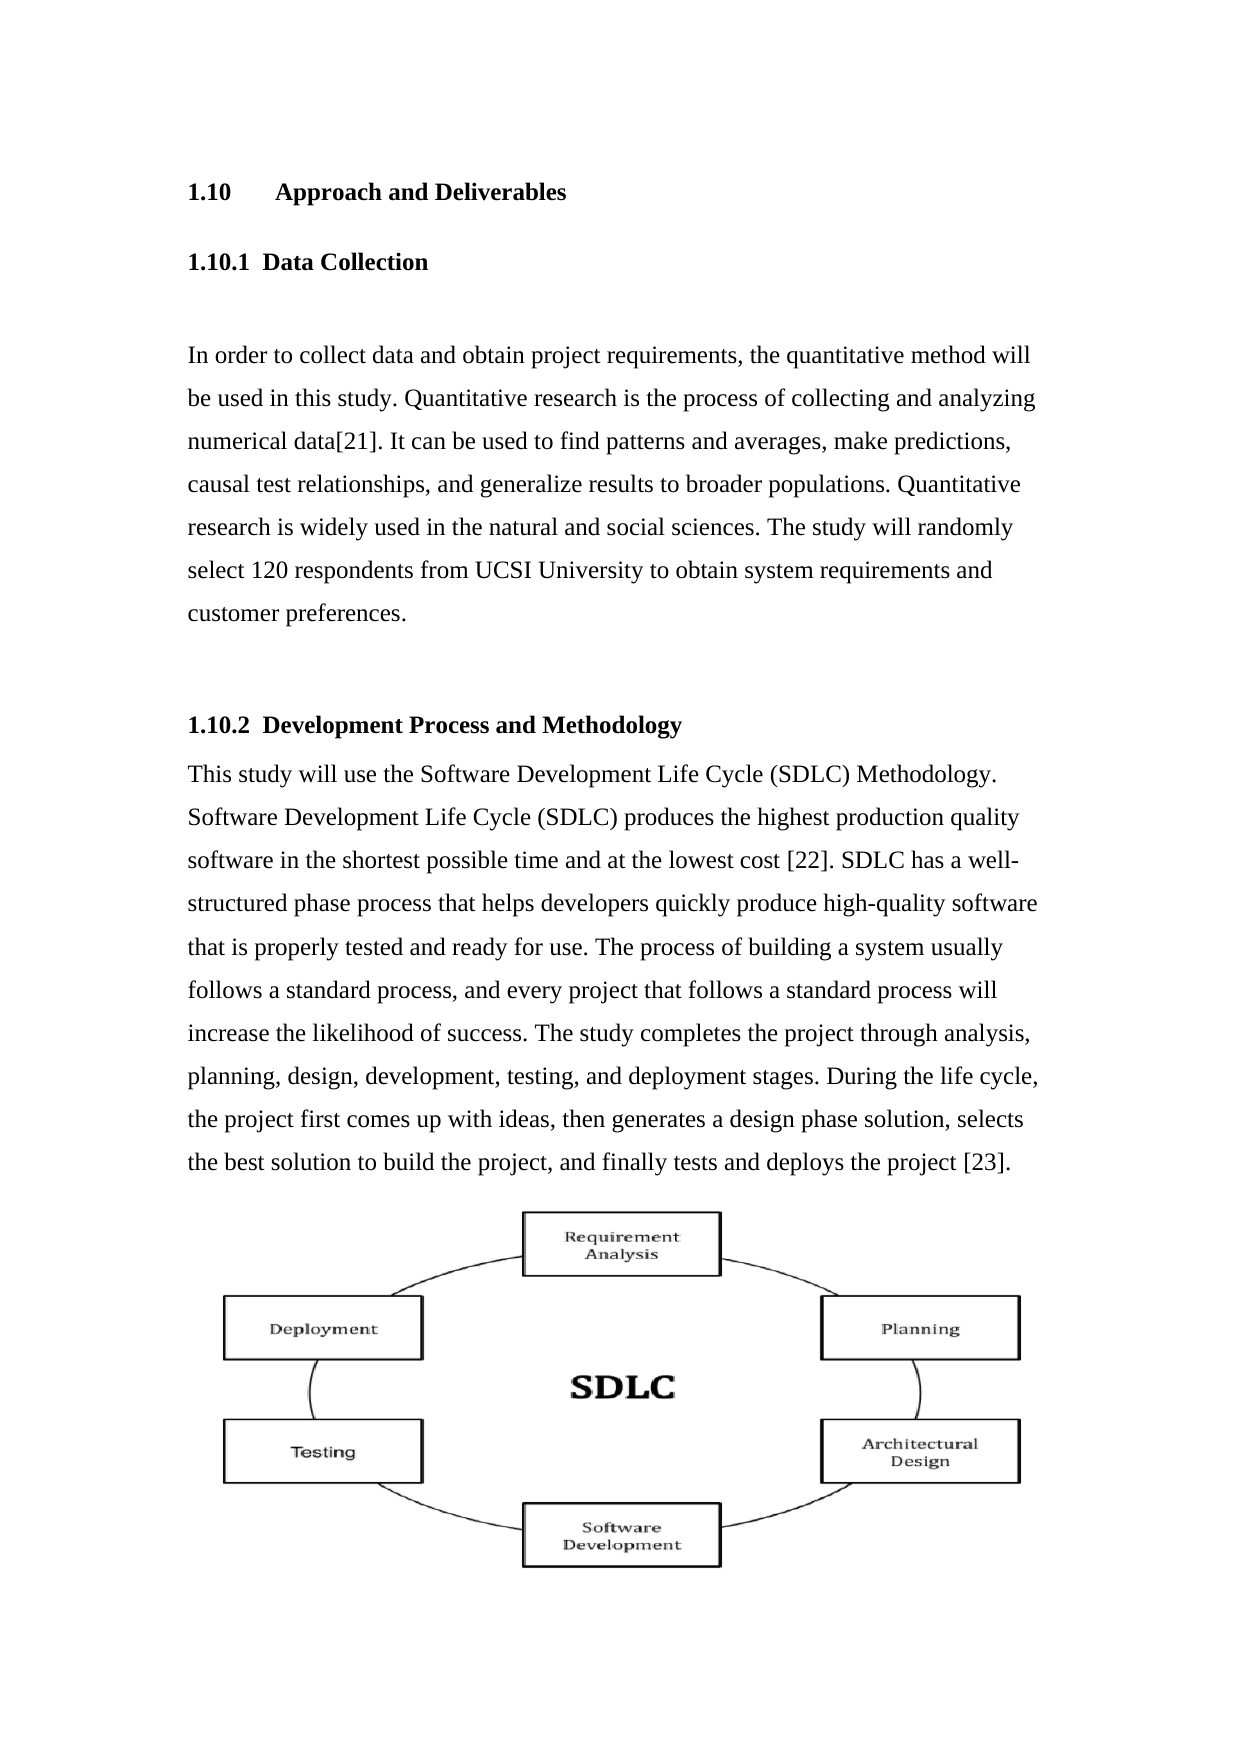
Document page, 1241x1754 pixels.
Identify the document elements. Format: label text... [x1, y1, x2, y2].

text In order to collect data and obtain project requirements, the quantitative method will be used in this study. Quantitative research is the process of collecting and analyzing numerical data[21]. It can be used to find patterns and averages, make predictions, causal test relationships, and generalize results to broader populations. Quantitative research is widely used in the natural and social sciences. The study will randomly select 120 respondents from UCSI University to obtain system requirements and customer preferences. [187, 340, 1053, 627]
subtitle Data Collection [187, 247, 1053, 276]
picture [187, 1190, 1053, 1586]
text This study will use the Software Development Life Cycle (SDLC) Methodology. Software Development Life Cycle (SDLC) produces the highest production quality software in the shortest possible time and at the lowest cost [22]. SDLC has a well-structured phase process that helps developers quickly produce high-quality software that is properly tested and ready for use. The process of building a system usually follows a standard process, and every project that follows a standard process will increase the likelihood of success. The study completes the project through analysis, planning, design, development, testing, and deployment stages. During the life cycle, the project first comes up with ideas, then generates a design phase solution, selects the best solution to build the project, and finally tests and deploys the project [23]. [187, 759, 1053, 1176]
subtitle Approach and Deliverables [187, 177, 1053, 206]
subtitle Development Process and Methodology [187, 710, 1053, 738]
